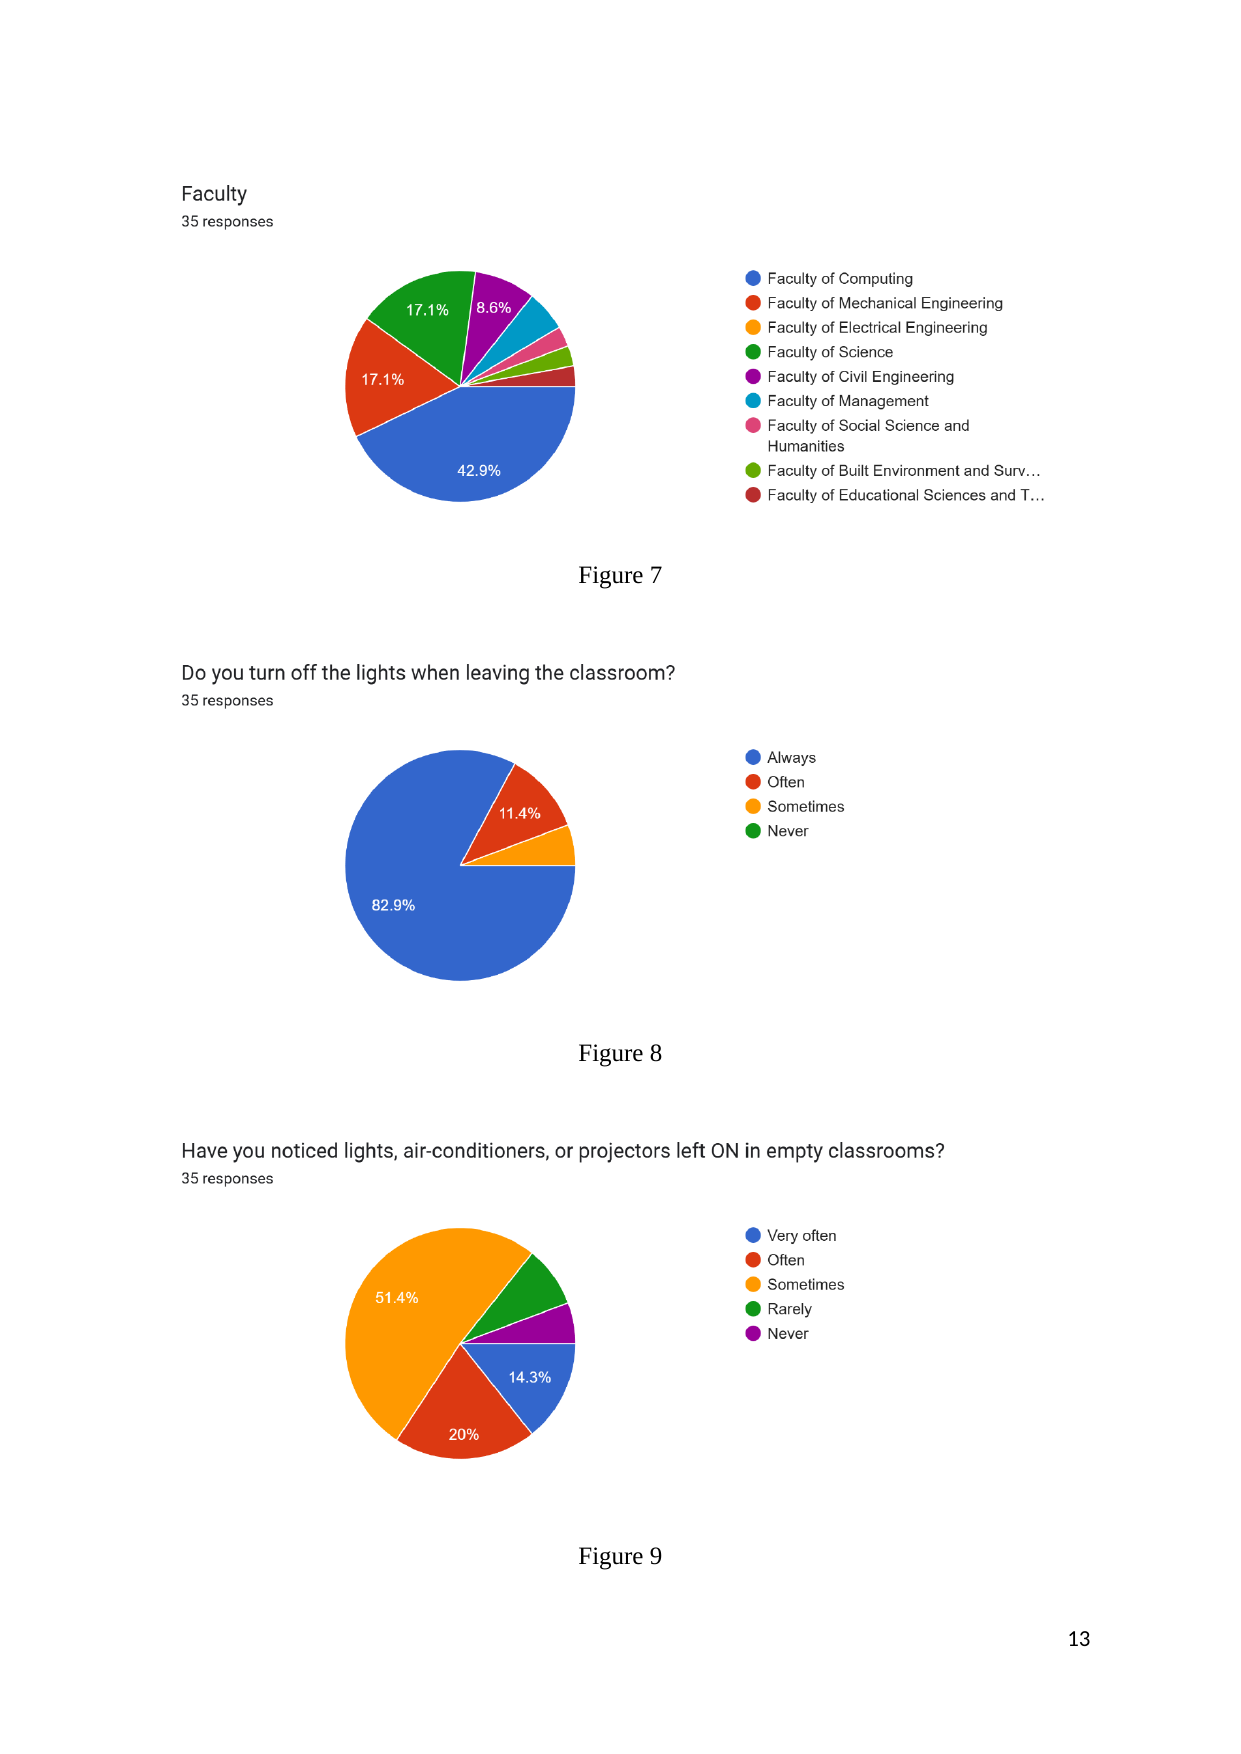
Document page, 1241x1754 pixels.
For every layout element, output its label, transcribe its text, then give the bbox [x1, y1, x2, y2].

picture [150, 628, 1091, 1025]
picture [150, 150, 1091, 546]
text Figure 9 [150, 1541, 1090, 1570]
picture [150, 1106, 1091, 1503]
text Figure 8 [150, 1025, 1090, 1067]
text Figure 7 [150, 546, 1090, 589]
